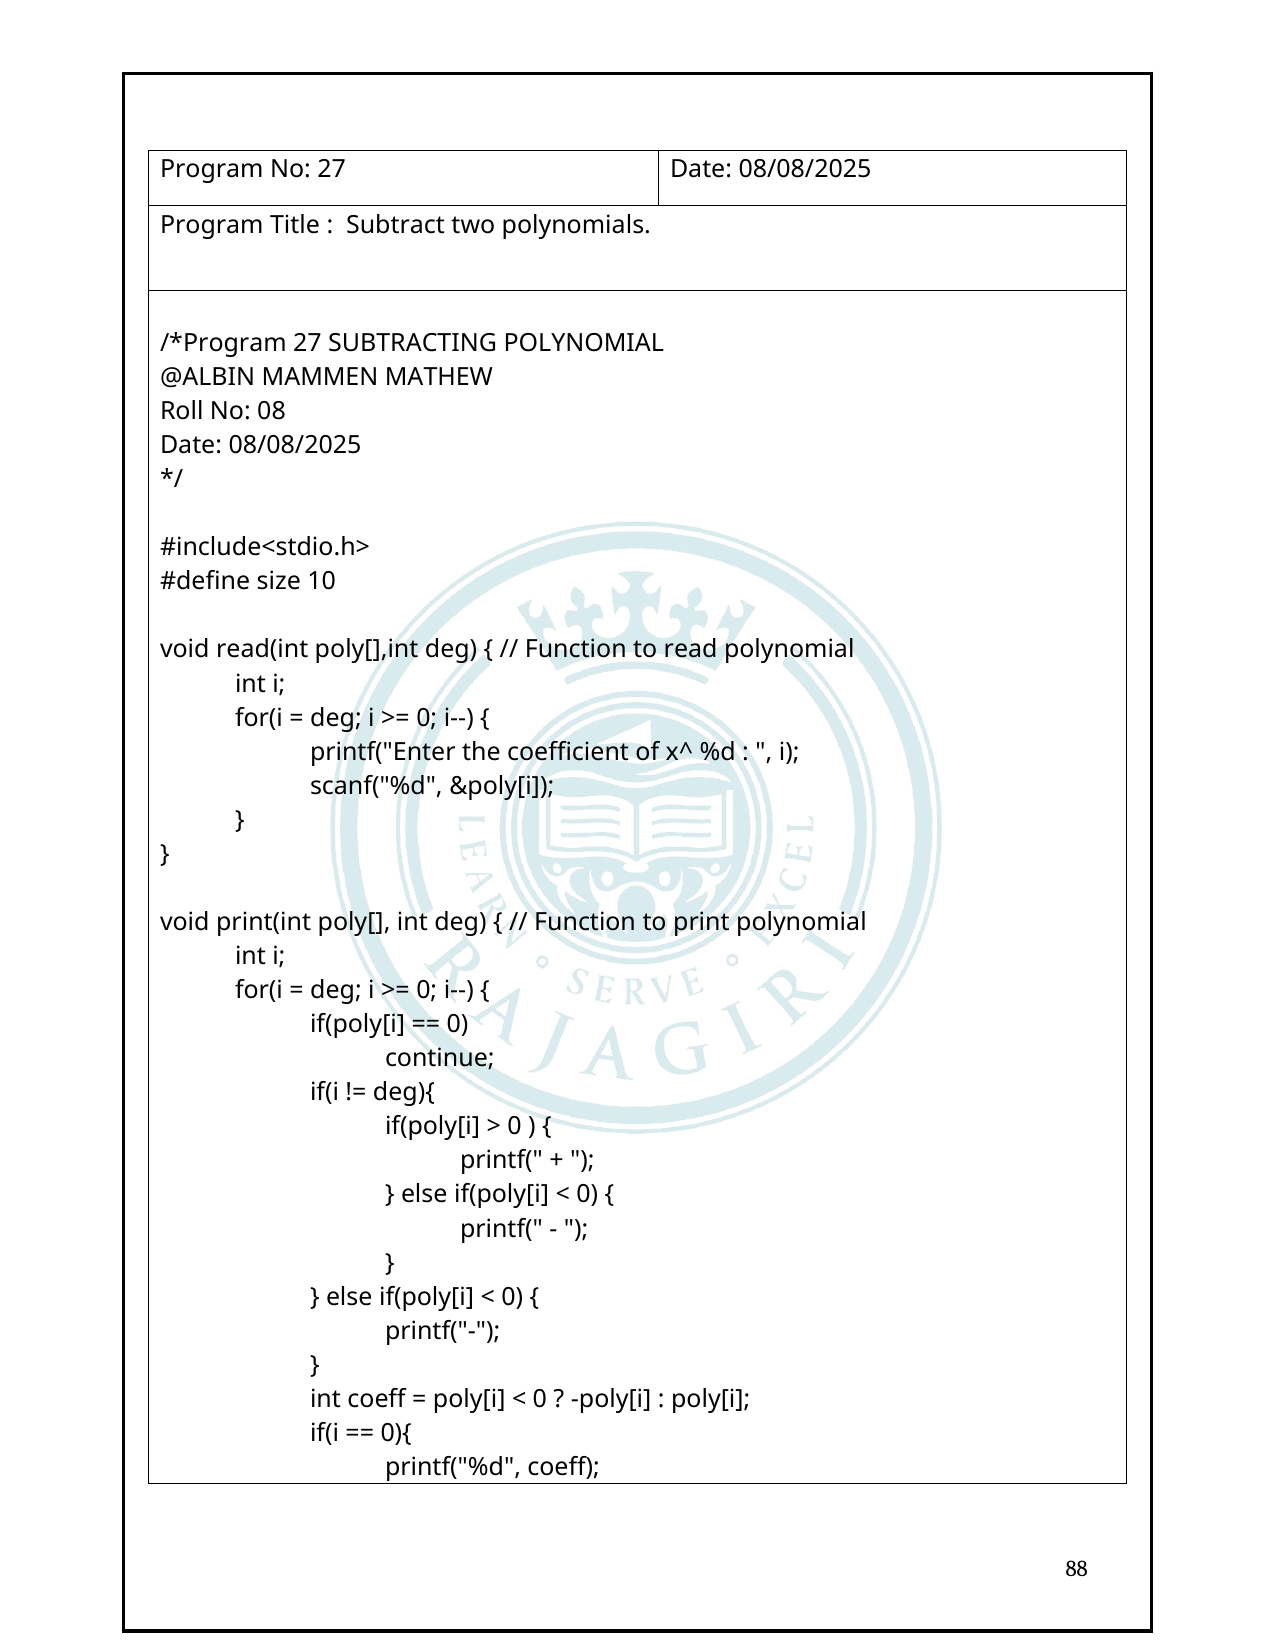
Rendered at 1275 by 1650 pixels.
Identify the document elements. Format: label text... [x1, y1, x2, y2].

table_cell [149, 291, 1126, 1483]
table_cell Program Title : Subtract two polynomials. [149, 206, 1126, 289]
table_header Date: 08/08/2025 [659, 151, 1126, 205]
table_header Program No: 27 [149, 151, 658, 205]
